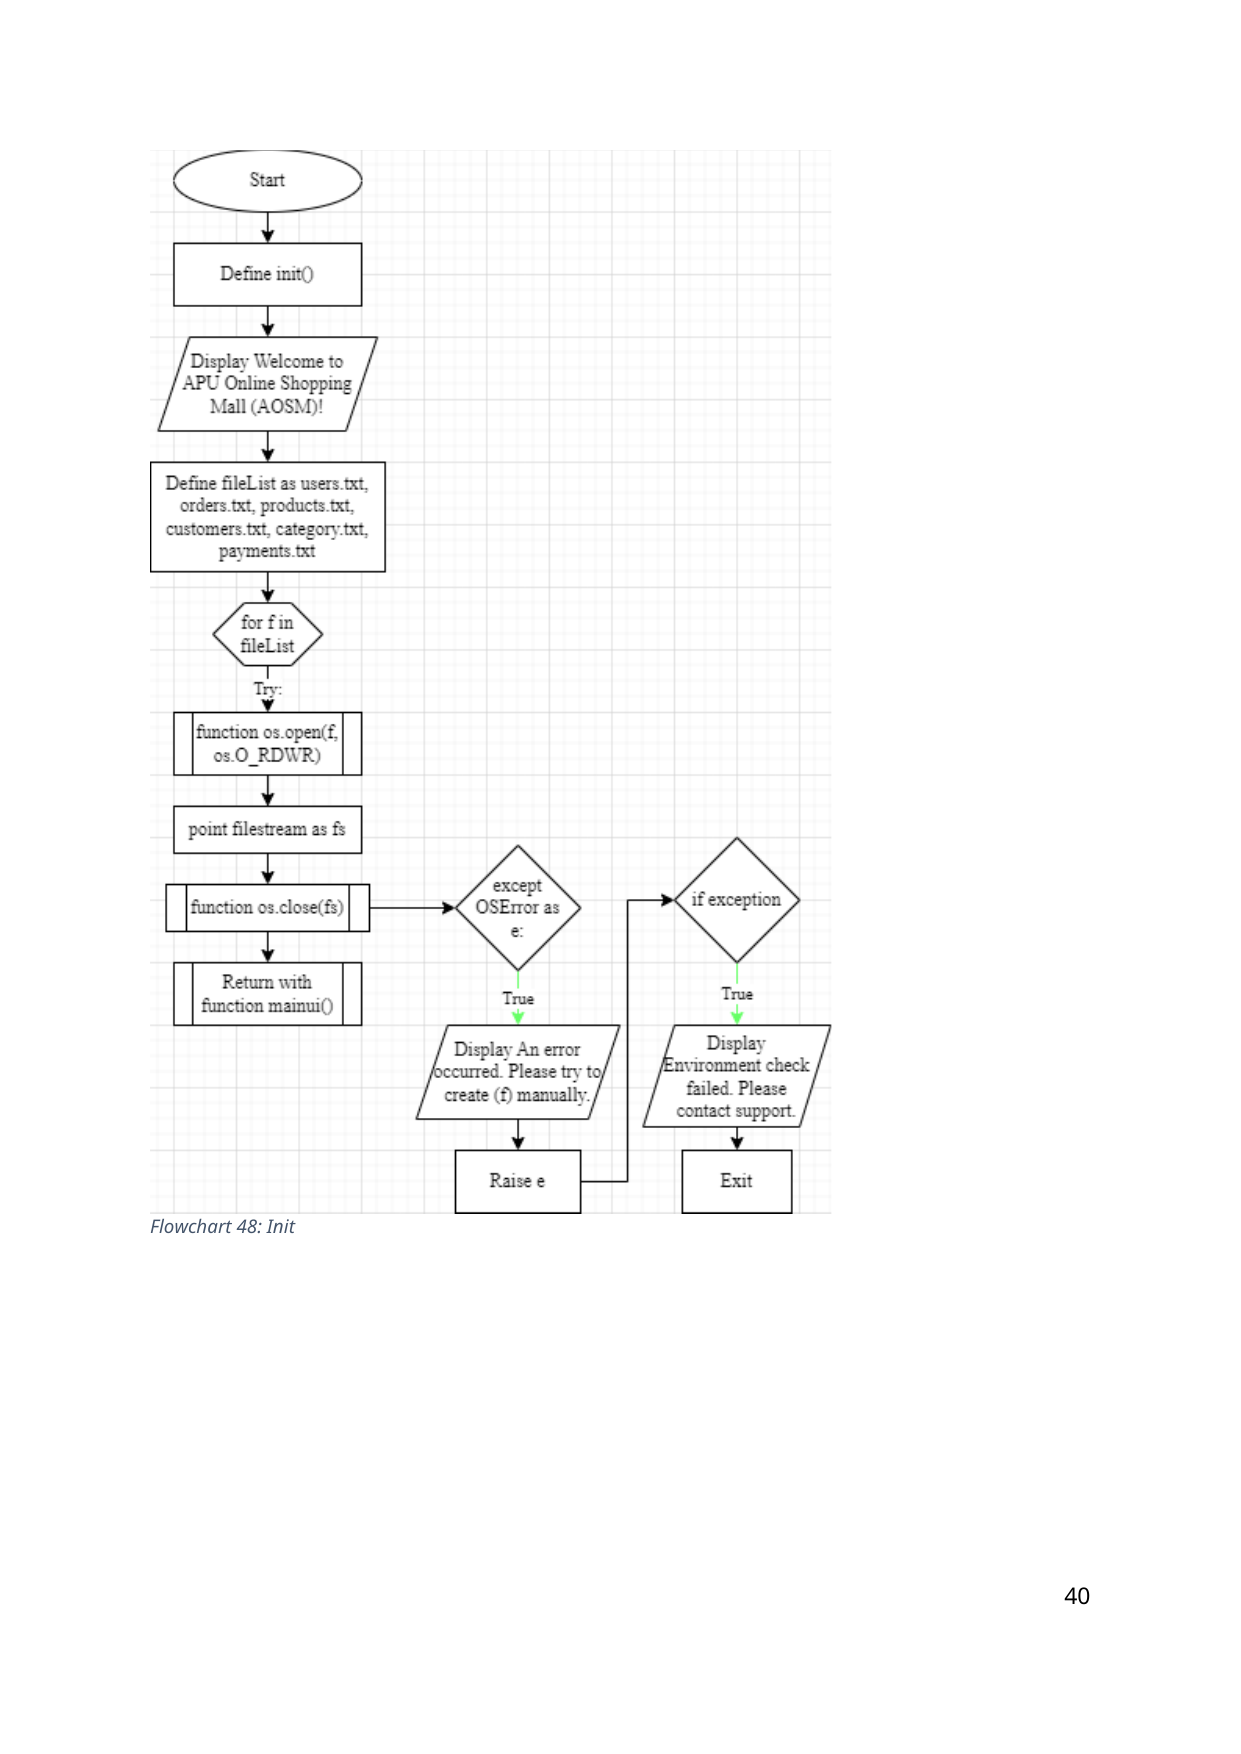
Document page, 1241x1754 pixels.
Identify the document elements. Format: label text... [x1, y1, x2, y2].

picture [150, 150, 832, 1214]
